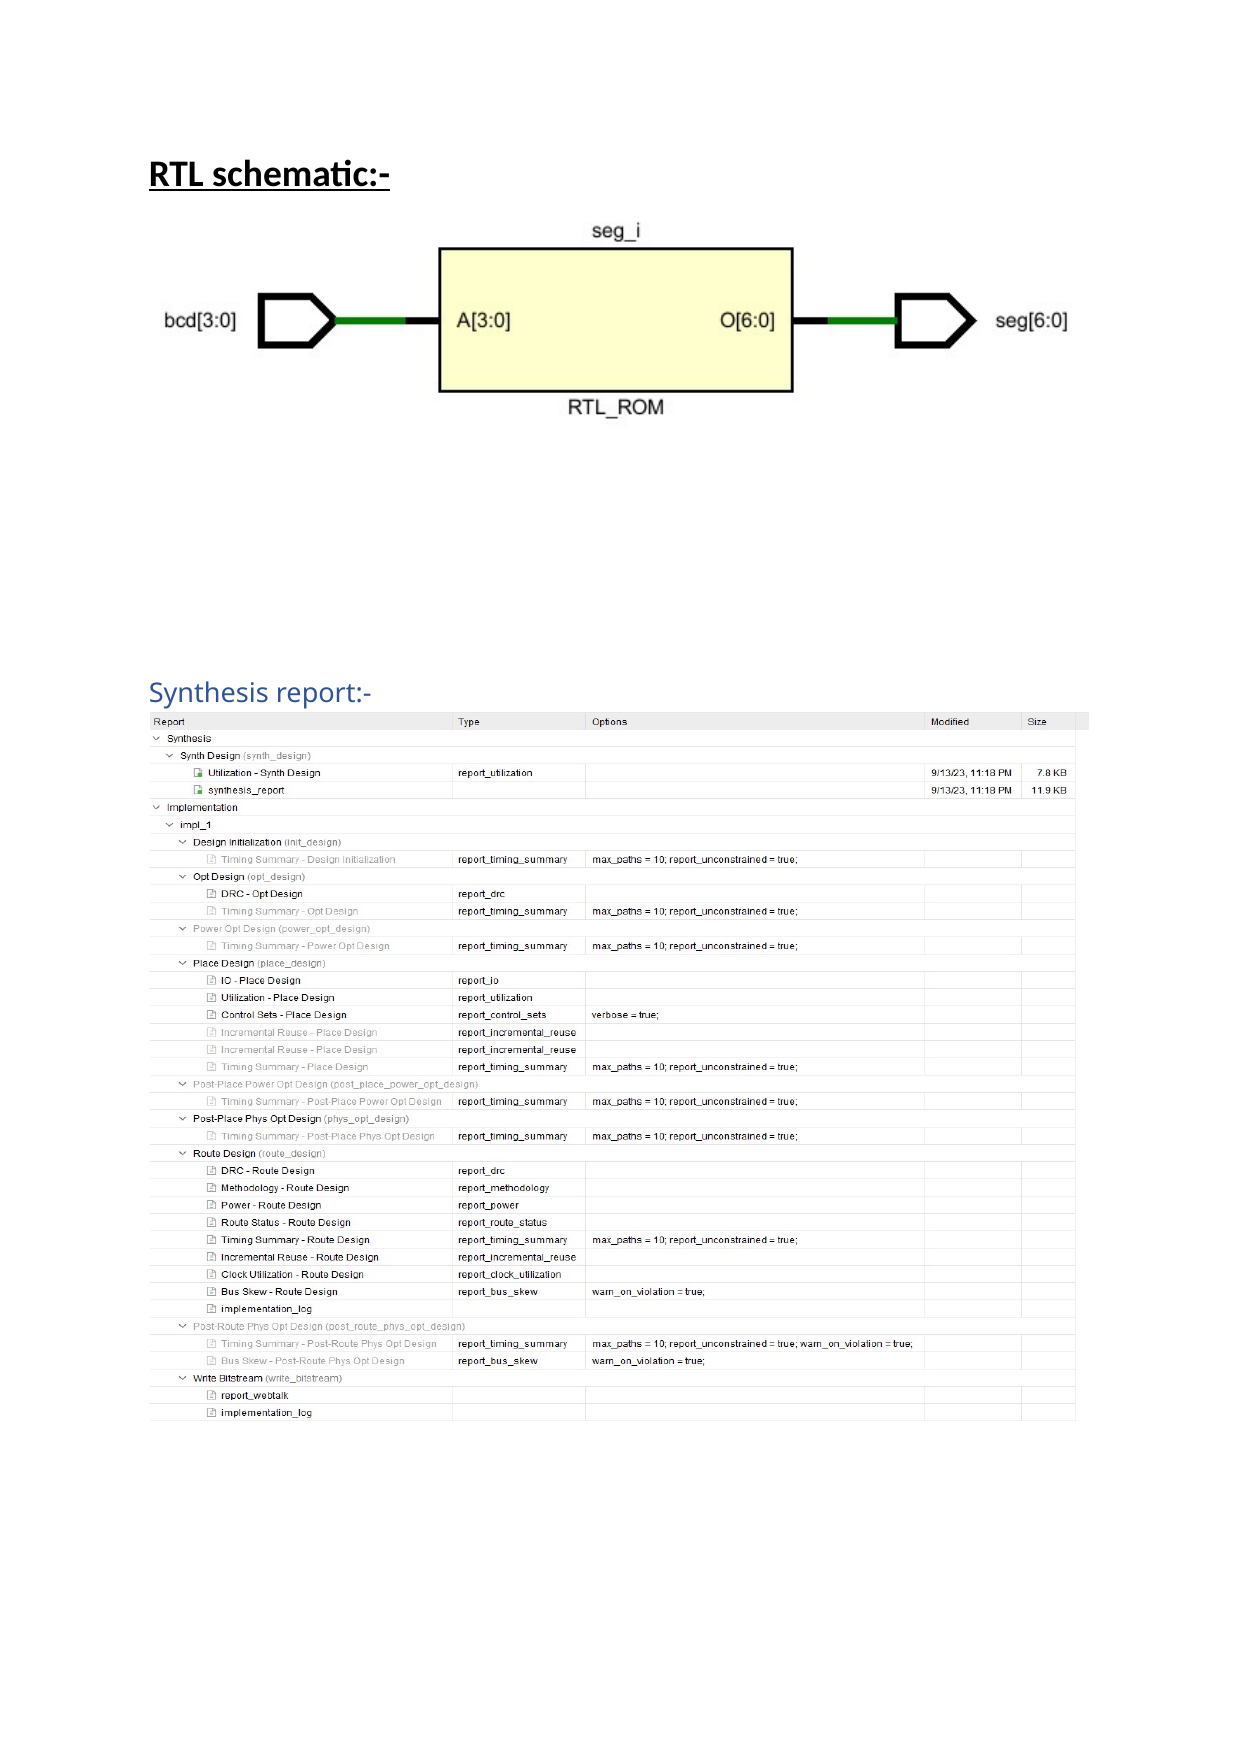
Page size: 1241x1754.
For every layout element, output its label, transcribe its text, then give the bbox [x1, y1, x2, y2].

picture [150, 199, 1091, 470]
subtitle Synthesis report:- [148, 673, 431, 710]
picture [150, 712, 1090, 1430]
subtitle RTL schematic:- [148, 150, 431, 196]
